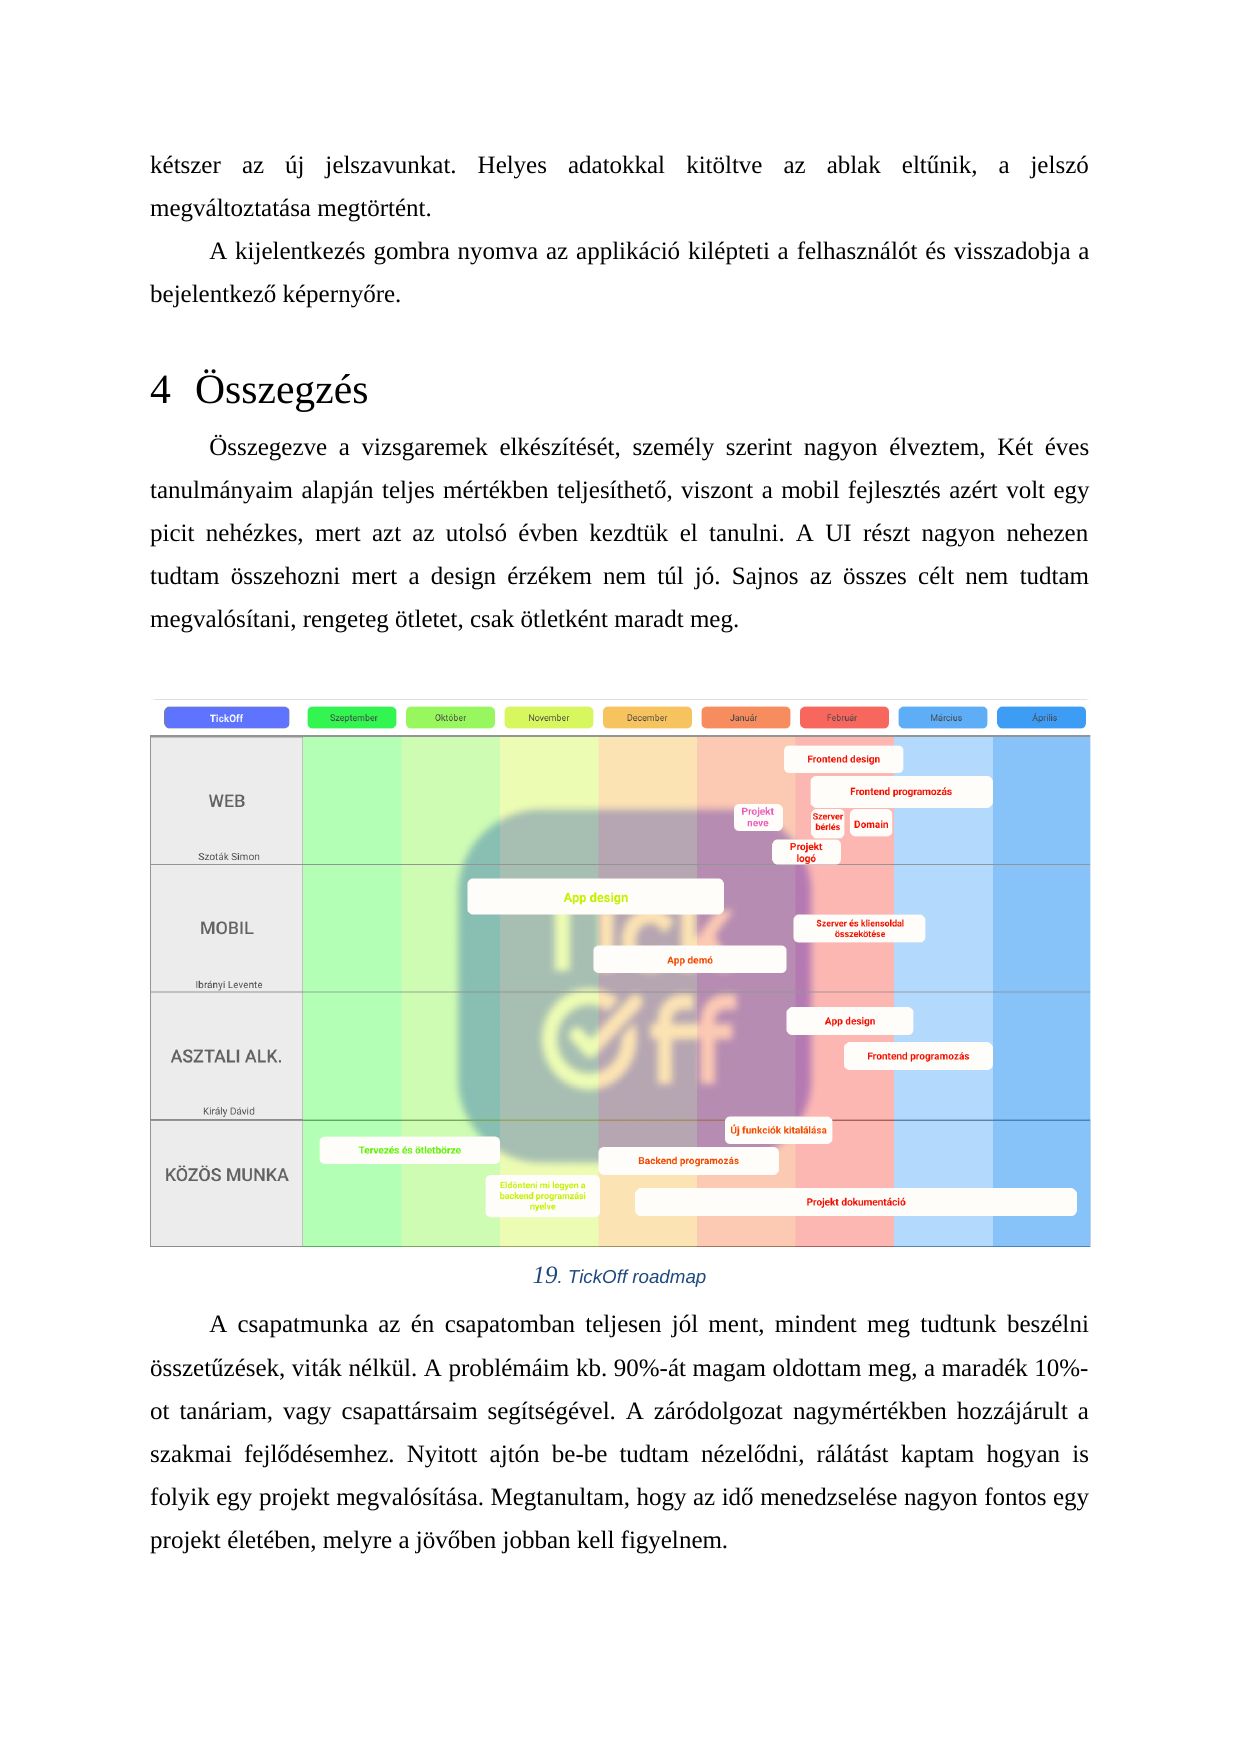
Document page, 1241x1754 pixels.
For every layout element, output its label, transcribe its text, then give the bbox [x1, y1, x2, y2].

text A kijelentkezés gombra nyomva az applikáció kilépteti a felhasználót és visszadobja a bejelentkező képernyőre. [150, 236, 1090, 308]
text 19. TickOff roadmap [150, 1260, 1090, 1289]
text Összegezve a vizsgaremek elkészítését, személy szerint nagyon élveztem, Két éves tanulmányaim alapján teljes mértékben teljesíthető, viszont a mobil fejlesztés azért volt egy picit nehézkes, mert azt az utolsó évben kezdtük el tanulni. A UI részt nagyon nehezen tudtam összehozni mert a design érzékem nem túl jó. Sajnos az összes célt nem tudtam megvalósítani, rengeteg ötletet, csak ötletként maradt meg. [150, 432, 1090, 633]
picture [150, 647, 1091, 1247]
text Jelszó módosításra nyomva felugrik egy ablak, ahol meg kell adnunk a jelenlegi, és kétszer az új jelszavunkat. Helyes adatokkal kitöltve az ablak eltűnik, a jelszó megváltoztatása megtörtént. [150, 150, 1090, 222]
subtitle Összegzés [150, 364, 1090, 412]
text A csapatmunka az én csapatomban teljesen jól ment, mindent meg tudtunk beszélni összetűzések, viták nélkül. A problémáim kb. 90%-át magam oldottam meg, a maradék 10%-ot tanáriam, vagy csapattársaim segítségével. A záródolgozat nagymértékben hozzájárult a szakmai fejlődésemhez. Nyitott ajtón be-be tudtam nézelődni, rálátást kaptam hogyan is folyik egy projekt megvalósítása. Megtanultam, hogy az idő menedzselése nagyon fontos egy projekt életében, melyre a jövőben jobban kell figyelnem. [150, 1309, 1090, 1554]
